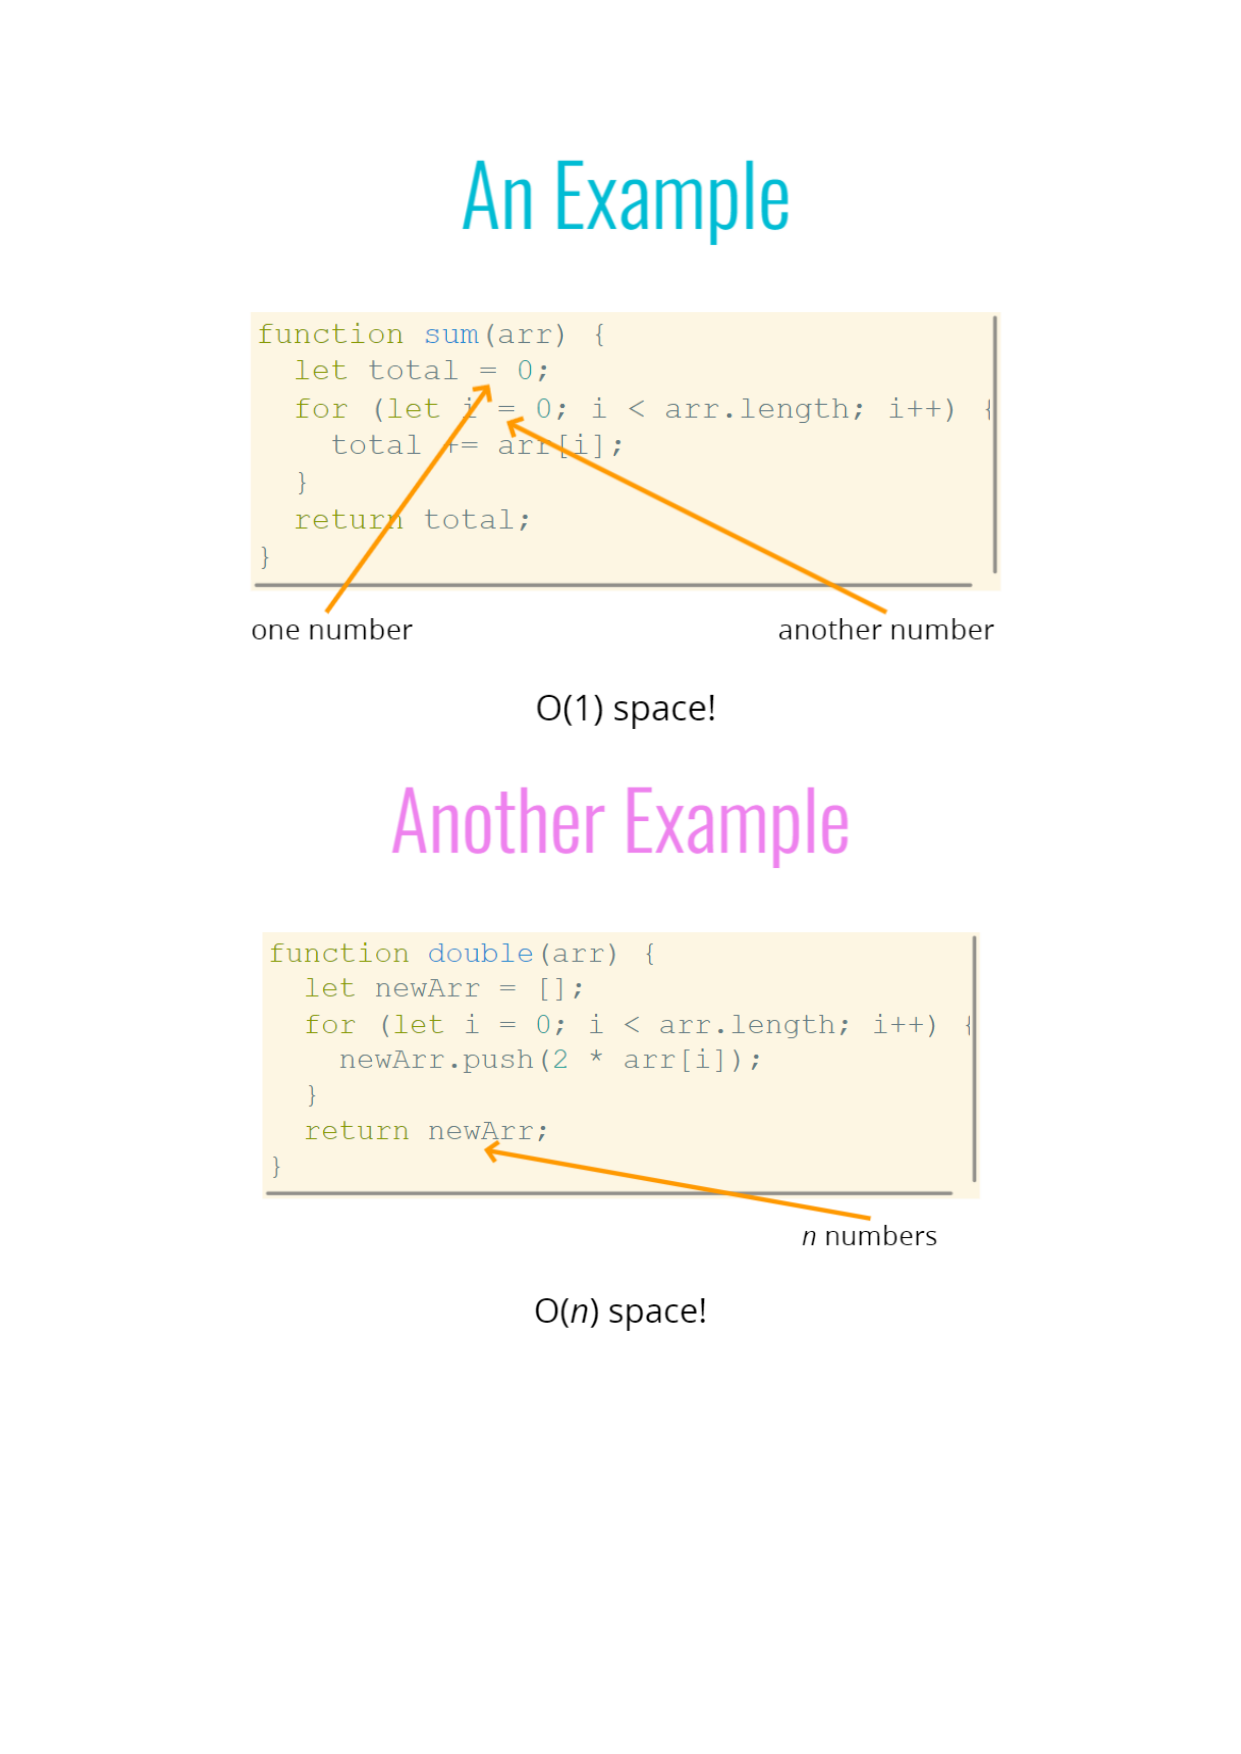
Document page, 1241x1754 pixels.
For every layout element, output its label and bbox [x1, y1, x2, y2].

picture [150, 150, 1091, 745]
picture [150, 763, 1091, 1337]
